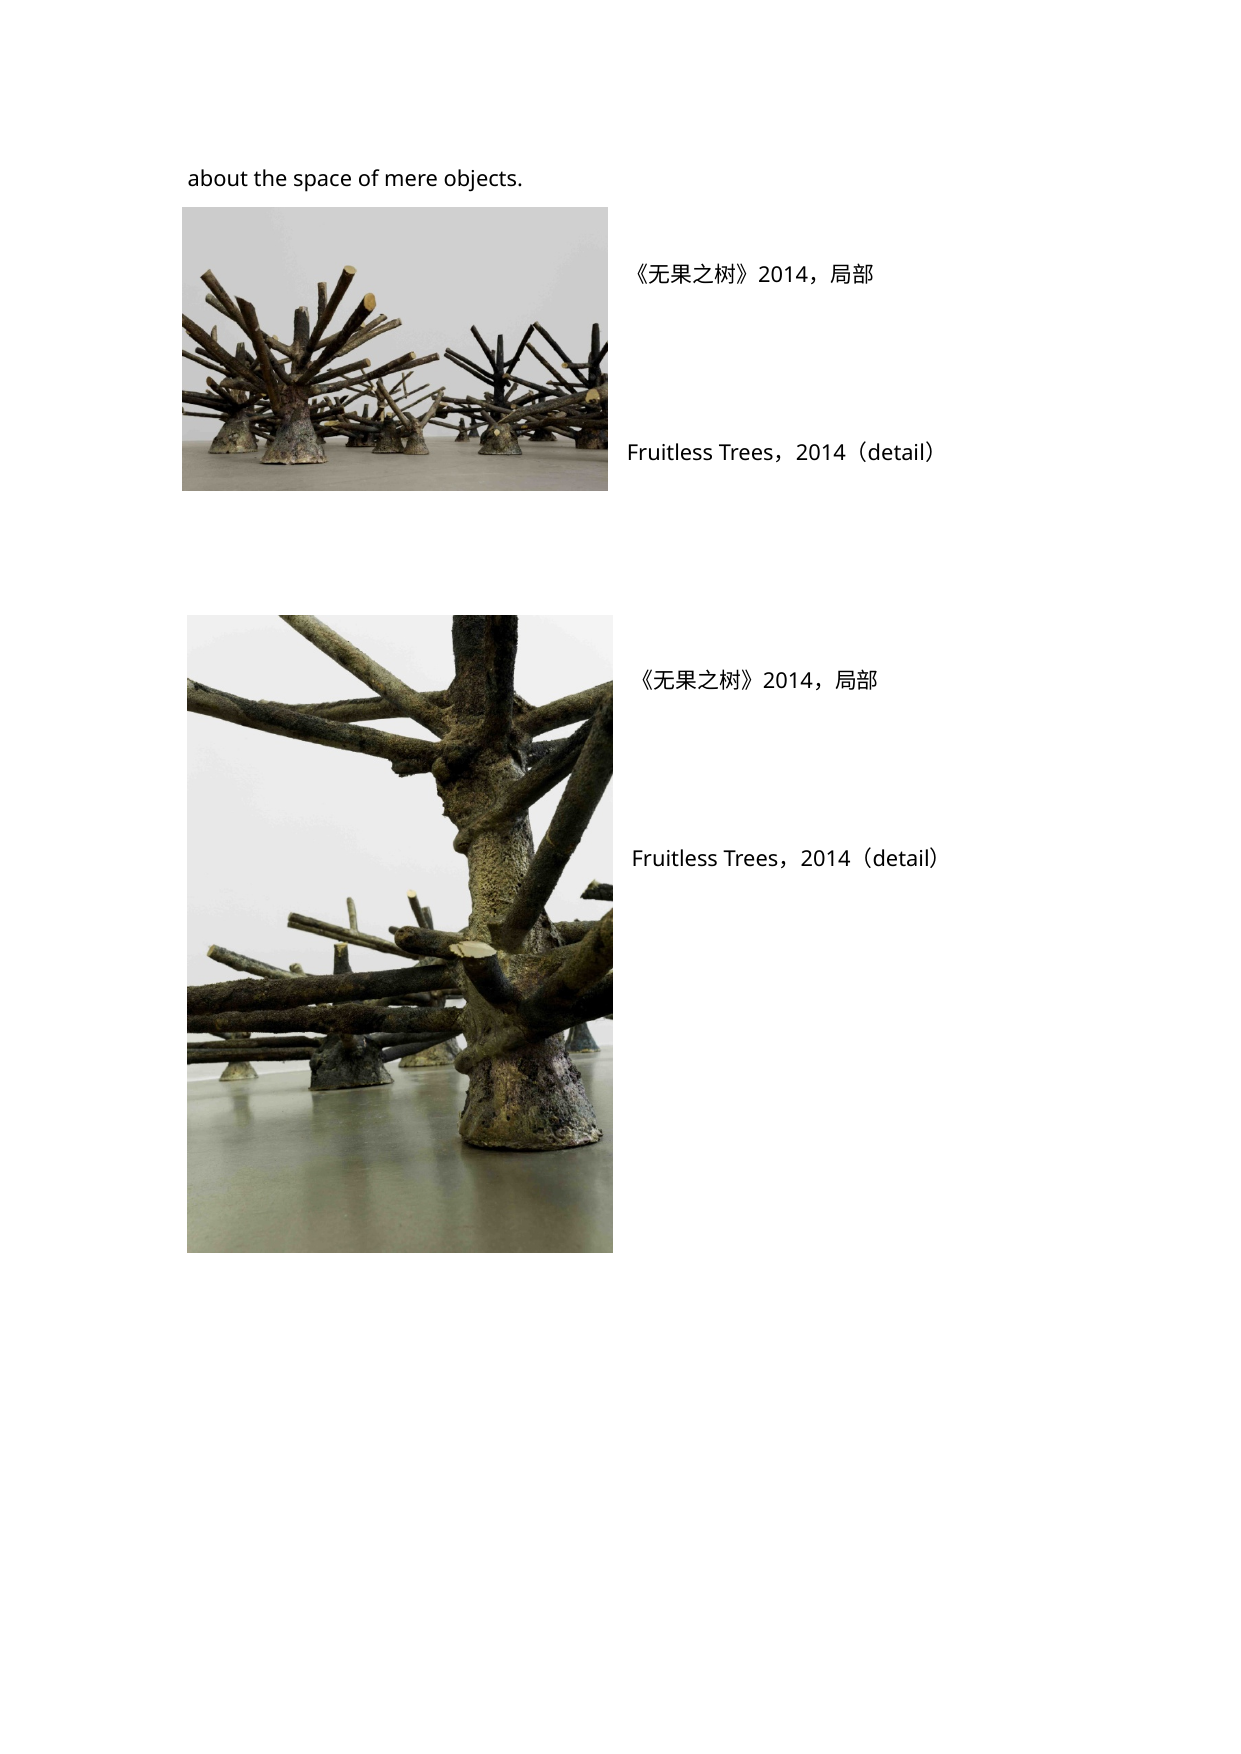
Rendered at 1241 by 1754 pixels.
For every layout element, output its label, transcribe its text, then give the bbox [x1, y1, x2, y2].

text 《无果之树》2014，局部 [608, 257, 1053, 289]
picture [187, 615, 613, 1253]
text Fruitless Trees，2014（detail） [613, 841, 1053, 873]
text 《无果之树》2014，局部 [613, 663, 1053, 695]
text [187, 162, 1053, 194]
picture [182, 207, 608, 491]
text Fruitless Trees，2014（detail） [608, 435, 1053, 468]
